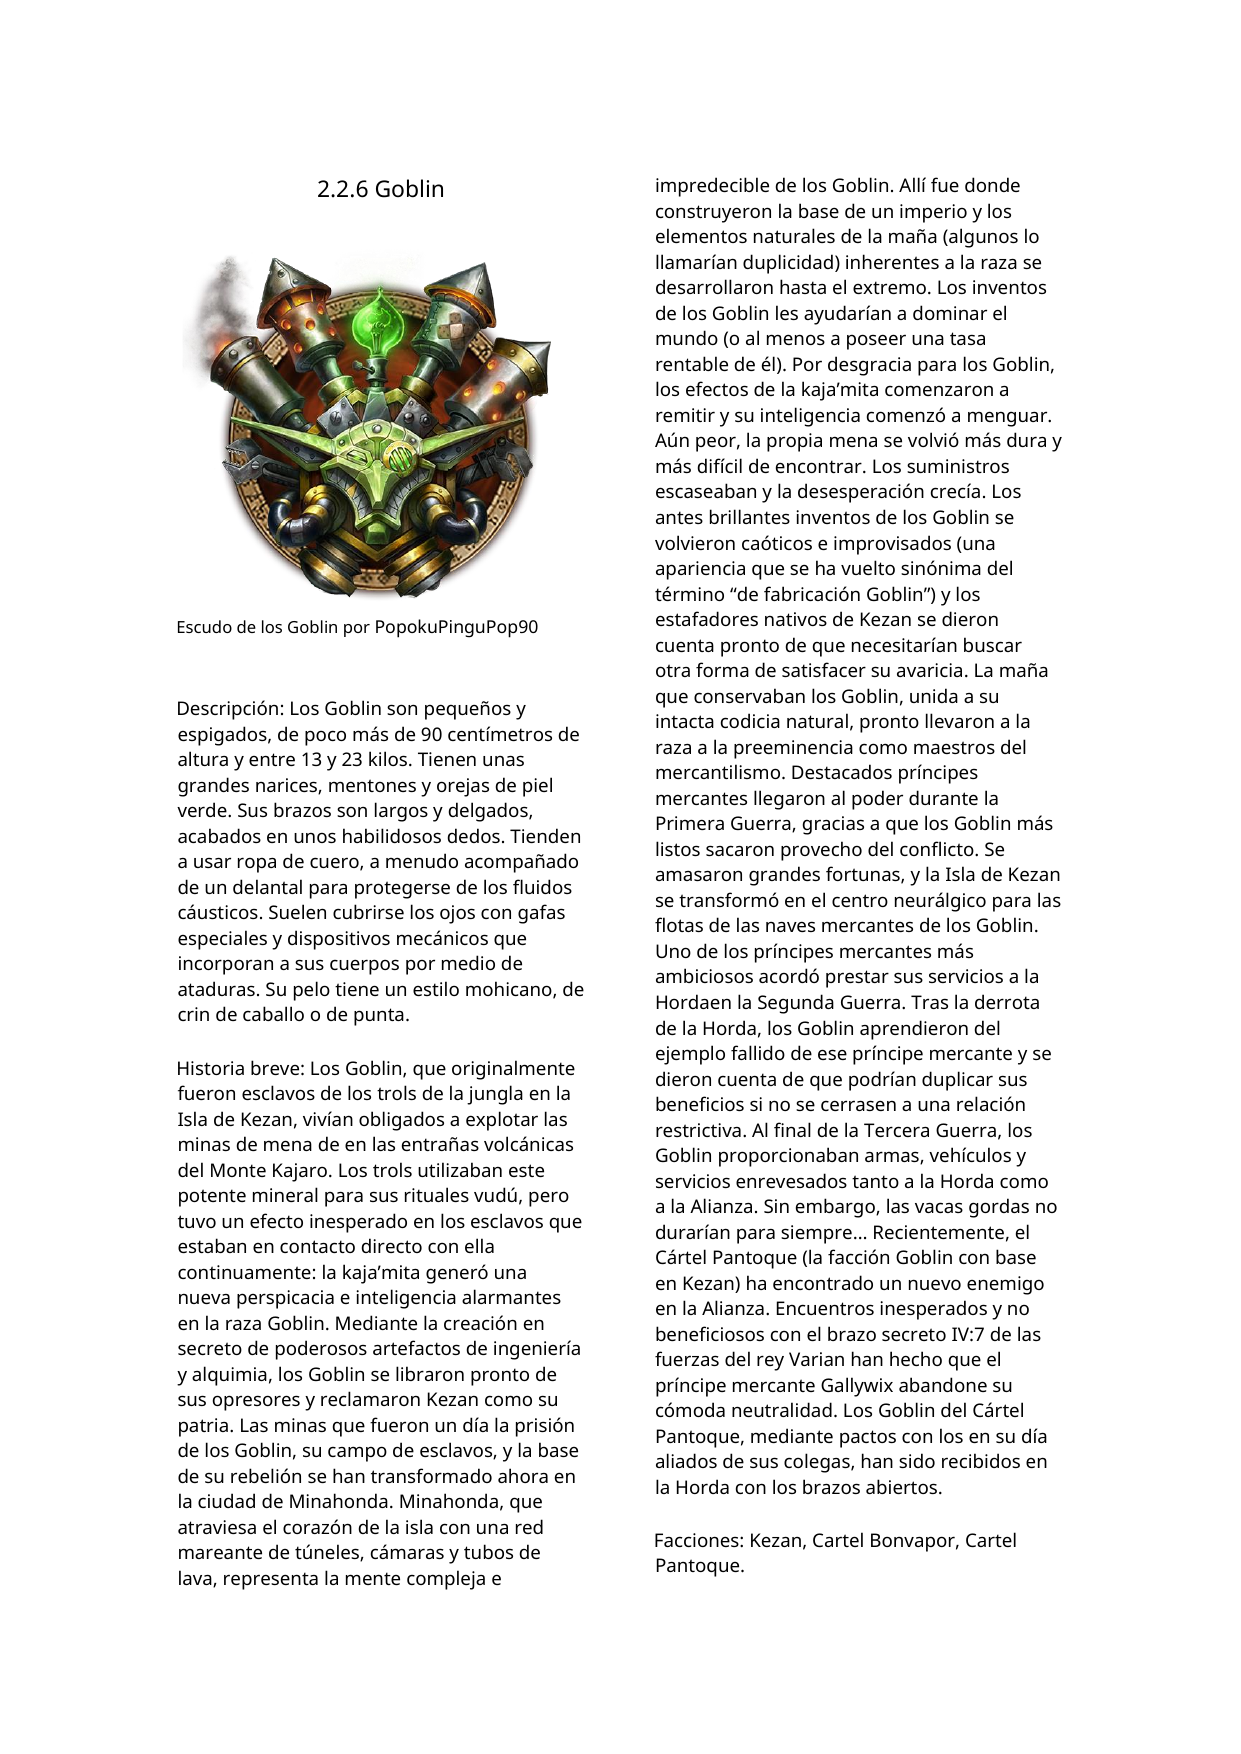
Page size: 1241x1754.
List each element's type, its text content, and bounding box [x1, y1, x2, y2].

text Facciones: Kezan, Cartel Bonvapor, Cartel Pantoque. [654, 1527, 1063, 1578]
picture [177, 247, 584, 613]
text Escudo de los Goblin por PopokuPinguPop90 [176, 614, 586, 639]
text Historia breve: Los Goblin, que originalmente fueron esclavos de los trols de la jungla en la Isla de Kezan, vivían obligados a explotar las minas de mena de en las entrañas volcánicas del Monte Kajaro. Los trols utilizaban este potente mineral para sus rituales vudú, pero tuvo un efecto inesperado en los esclavos que estaban en contacto directo con ella continuamente: la kaja’mita generó una nueva perspicacia e inteligencia alarmantes en la raza Goblin. Mediante la creación en secreto de poderosos artefactos de ingeniería y alquimia, los Goblin se libraron pronto de sus opresores y reclamaron Kezan como su patria. Las minas que fueron un día la prisión de los Goblin, su campo de esclavos, y la base de su rebelión se han transformado ahora en la ciudad de Minahonda. Minahonda, que atraviesa el corazón de la isla con una red mareante de túneles, cámaras y tubos de lava, representa la mente compleja e impredecible de los Goblin. Allí fue donde construyeron la base de un imperio y los elementos naturales de la maña (algunos lo llamarían duplicidad) inherentes a la raza se desarrollaron hasta el extremo. Los inventos de los Goblin les ayudarían a dominar el mundo (o al menos a poseer una tasa rentable de él). Por desgracia para los Goblin, los efectos de la kaja’mita comenzaron a remitir y su inteligencia comenzó a menguar. Aún peor, la propia mena se volvió más dura y más difícil de encontrar. Los suministros escaseaban y la desesperación crecía. Los antes brillantes inventos de los Goblin se volvieron caóticos e improvisados (una apariencia que se ha vuelto sinónima del término “de fabricación Goblin”) y los estafadores nativos de Kezan se dieron cuenta pronto de que necesitarían buscar otra forma de satisfacer su avaricia. La maña que conservaban los Goblin, unida a su intacta codicia natural, pronto llevaron a la raza a la preeminencia como maestros del mercantilismo. Destacados príncipes mercantes llegaron al poder durante la Primera Guerra, gracias a que los Goblin más listos sacaron provecho del conflicto. Se amasaron grandes fortunas, y la Isla de Kezan se transformó en el centro neurálgico para las flotas de las naves mercantes de los Goblin. Uno de los príncipes mercantes más ambiciosos acordó prestar sus servicios a la Hordaen la Segunda Guerra. Tras la derrota de la Horda, los Goblin aprendieron del ejemplo fallido de ese príncipe mercante y se dieron cuenta de que podrían duplicar sus beneficios si no se cerrasen a una relación restrictiva. Al final de la Tercera Guerra, los Goblin proporcionaban armas, vehículos y servicios enrevesados tanto a la Horda como a la Alianza. Sin embargo, las vacas gordas no durarían para siempre… Recientemente, el Cártel Pantoque (la facción Goblin con base en Kezan) ha encontrado un nuevo enemigo en la Alianza. Encuentros inesperados y no beneficiosos con el brazo secreto IV:7 de las fuerzas del rey Varian han hecho que el príncipe mercante Gallywix abandone su cómoda neutralidad. Los Goblin del Cártel Pantoque, mediante pactos con los en su día aliados de sus colegas, han sido recibidos en la Horda con los brazos abiertos. [654, 173, 1063, 1500]
subtitle 2.2.6 Goblin [176, 173, 586, 204]
text Descripción: Los Goblin son pequeños y espigados, de poco más de 90 centímetros de altura y entre 13 y 23 kilos. Tienen unas grandes narices, mentones y orejas de piel verde. Sus brazos son largos y delgados, acabados en unos habilidosos dedos. Tienden a usar ropa de cuero, a menudo acompañado de un delantal para protegerse de los fluidos cáusticos. Suelen cubrirse los ojos con gafas especiales y dispositivos mecánicos que incorporan a sus cuerpos por medio de ataduras. Su pelo tiene un estilo mohicano, de crin de caballo o de punta. [176, 696, 586, 1027]
text Historia breve: Los Goblin, que originalmente fueron esclavos de los trols de la jungla en la Isla de Kezan, vivían obligados a explotar las minas de mena de en las entrañas volcánicas del Monte Kajaro. Los trols utilizaban este potente mineral para sus rituales vudú, pero tuvo un efecto inesperado en los esclavos que estaban en contacto directo con ella continuamente: la kaja’mita generó una nueva perspicacia e inteligencia alarmantes en la raza Goblin. Mediante la creación en secreto de poderosos artefactos de ingeniería y alquimia, los Goblin se libraron pronto de sus opresores y reclamaron Kezan como su patria. Las minas que fueron un día la prisión de los Goblin, su campo de esclavos, y la base de su rebelión se han transformado ahora en la ciudad de Minahonda. Minahonda, que atraviesa el corazón de la isla con una red mareante de túneles, cámaras y tubos de lava, representa la mente compleja e impredecible de los Goblin. Allí fue donde construyeron la base de un imperio y los elementos naturales de la maña (algunos lo llamarían duplicidad) inherentes a la raza se desarrollaron hasta el extremo. Los inventos de los Goblin les ayudarían a dominar el mundo (o al menos a poseer una tasa rentable de él). Por desgracia para los Goblin, los efectos de la kaja’mita comenzaron a remitir y su inteligencia comenzó a menguar. Aún peor, la propia mena se volvió más dura y más difícil de encontrar. Los suministros escaseaban y la desesperación crecía. Los antes brillantes inventos de los Goblin se volvieron caóticos e improvisados (una apariencia que se ha vuelto sinónima del término “de fabricación Goblin”) y los estafadores nativos de Kezan se dieron cuenta pronto de que necesitarían buscar otra forma de satisfacer su avaricia. La maña que conservaban los Goblin, unida a su intacta codicia natural, pronto llevaron a la raza a la preeminencia como maestros del mercantilismo. Destacados príncipes mercantes llegaron al poder durante la Primera Guerra, gracias a que los Goblin más listos sacaron provecho del conflicto. Se amasaron grandes fortunas, y la Isla de Kezan se transformó en el centro neurálgico para las flotas de las naves mercantes de los Goblin. Uno de los príncipes mercantes más ambiciosos acordó prestar sus servicios a la Hordaen la Segunda Guerra. Tras la derrota de la Horda, los Goblin aprendieron del ejemplo fallido de ese príncipe mercante y se dieron cuenta de que podrían duplicar sus beneficios si no se cerrasen a una relación restrictiva. Al final de la Tercera Guerra, los Goblin proporcionaban armas, vehículos y servicios enrevesados tanto a la Horda como a la Alianza. Sin embargo, las vacas gordas no durarían para siempre… Recientemente, el Cártel Pantoque (la facción Goblin con base en Kezan) ha encontrado un nuevo enemigo en la Alianza. Encuentros inesperados y no beneficiosos con el brazo secreto IV:7 de las fuerzas del rey Varian han hecho que el príncipe mercante Gallywix abandone su cómoda neutralidad. Los Goblin del Cártel Pantoque, mediante pactos con los en su día aliados de sus colegas, han sido recibidos en la Horda con los brazos abiertos. [176, 1055, 586, 1591]
